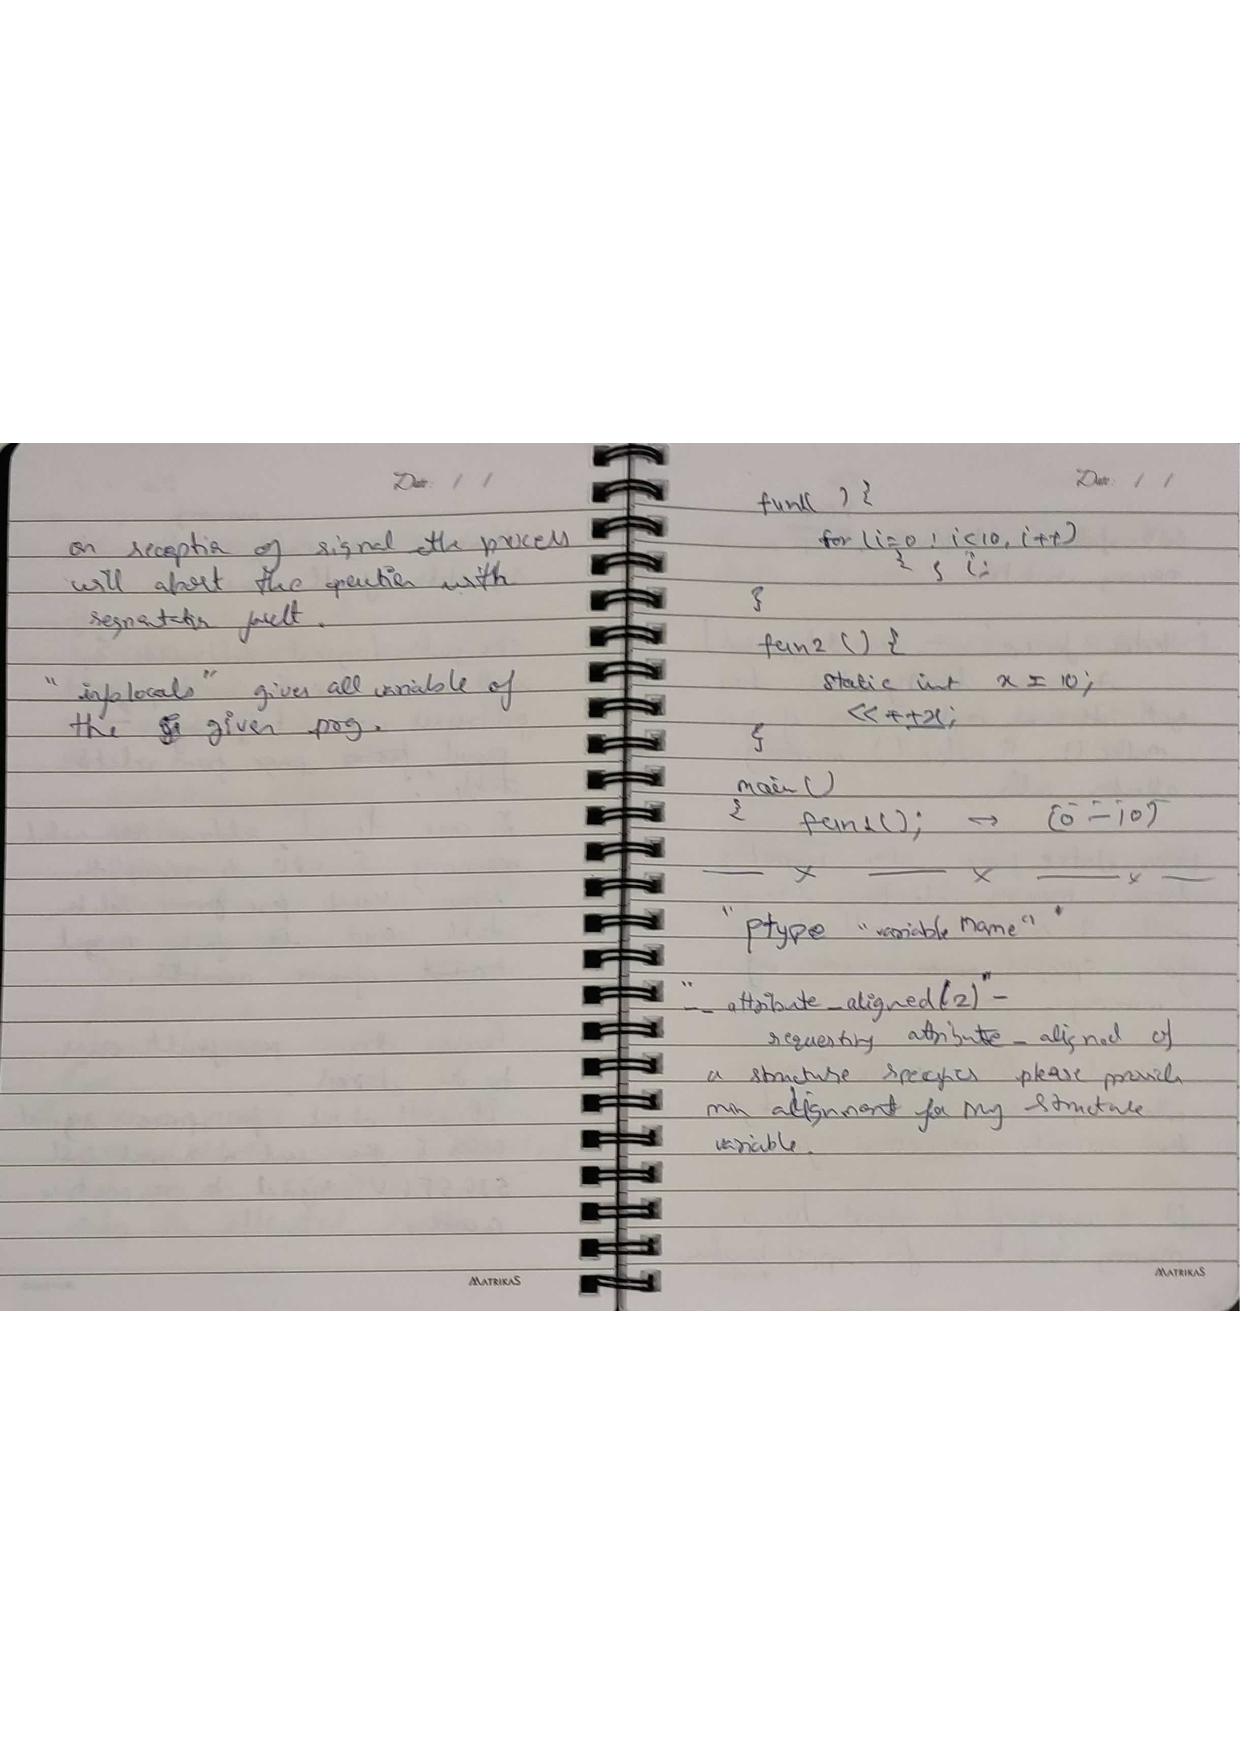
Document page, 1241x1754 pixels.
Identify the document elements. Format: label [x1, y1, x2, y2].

picture [0, 443, 1240, 1311]
